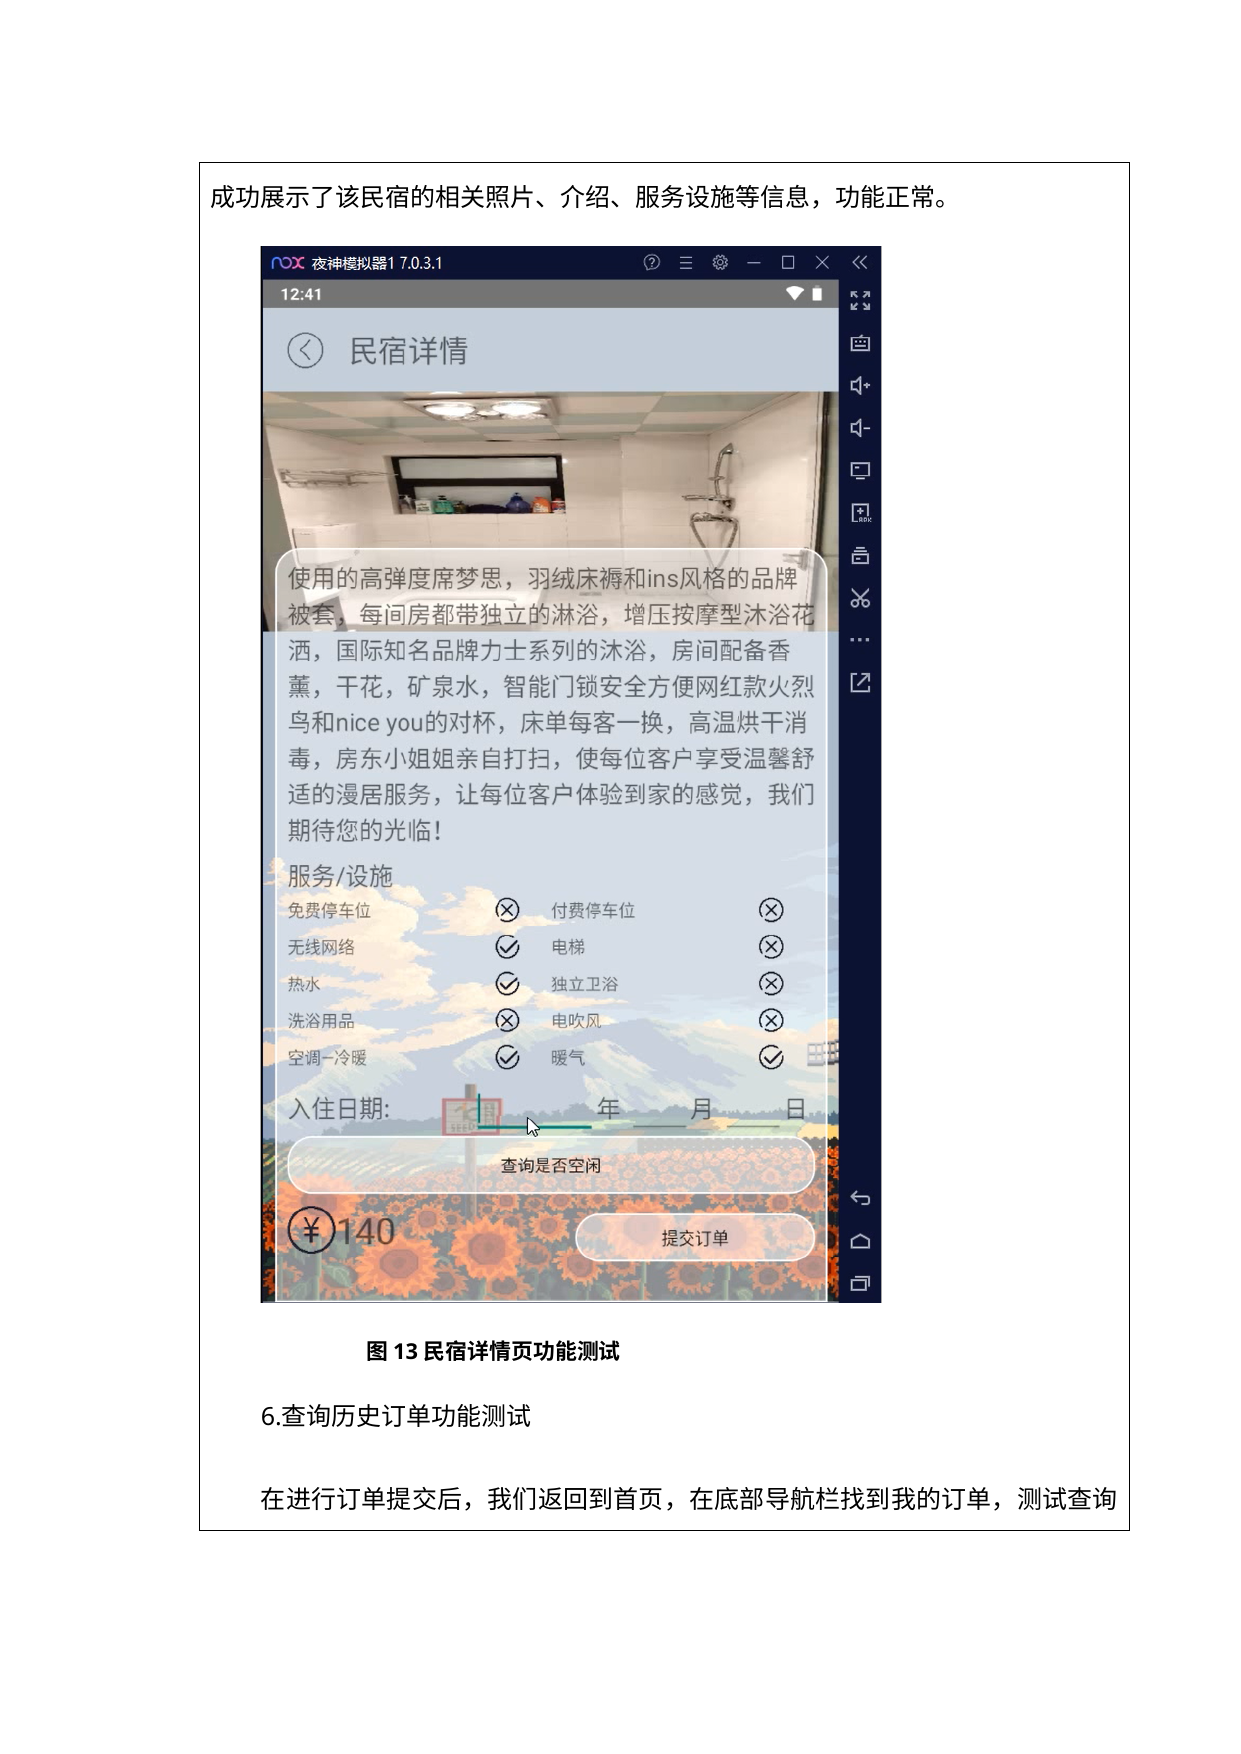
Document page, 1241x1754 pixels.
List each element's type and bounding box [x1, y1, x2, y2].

picture [260, 246, 882, 1303]
table_header [200, 163, 1129, 1530]
